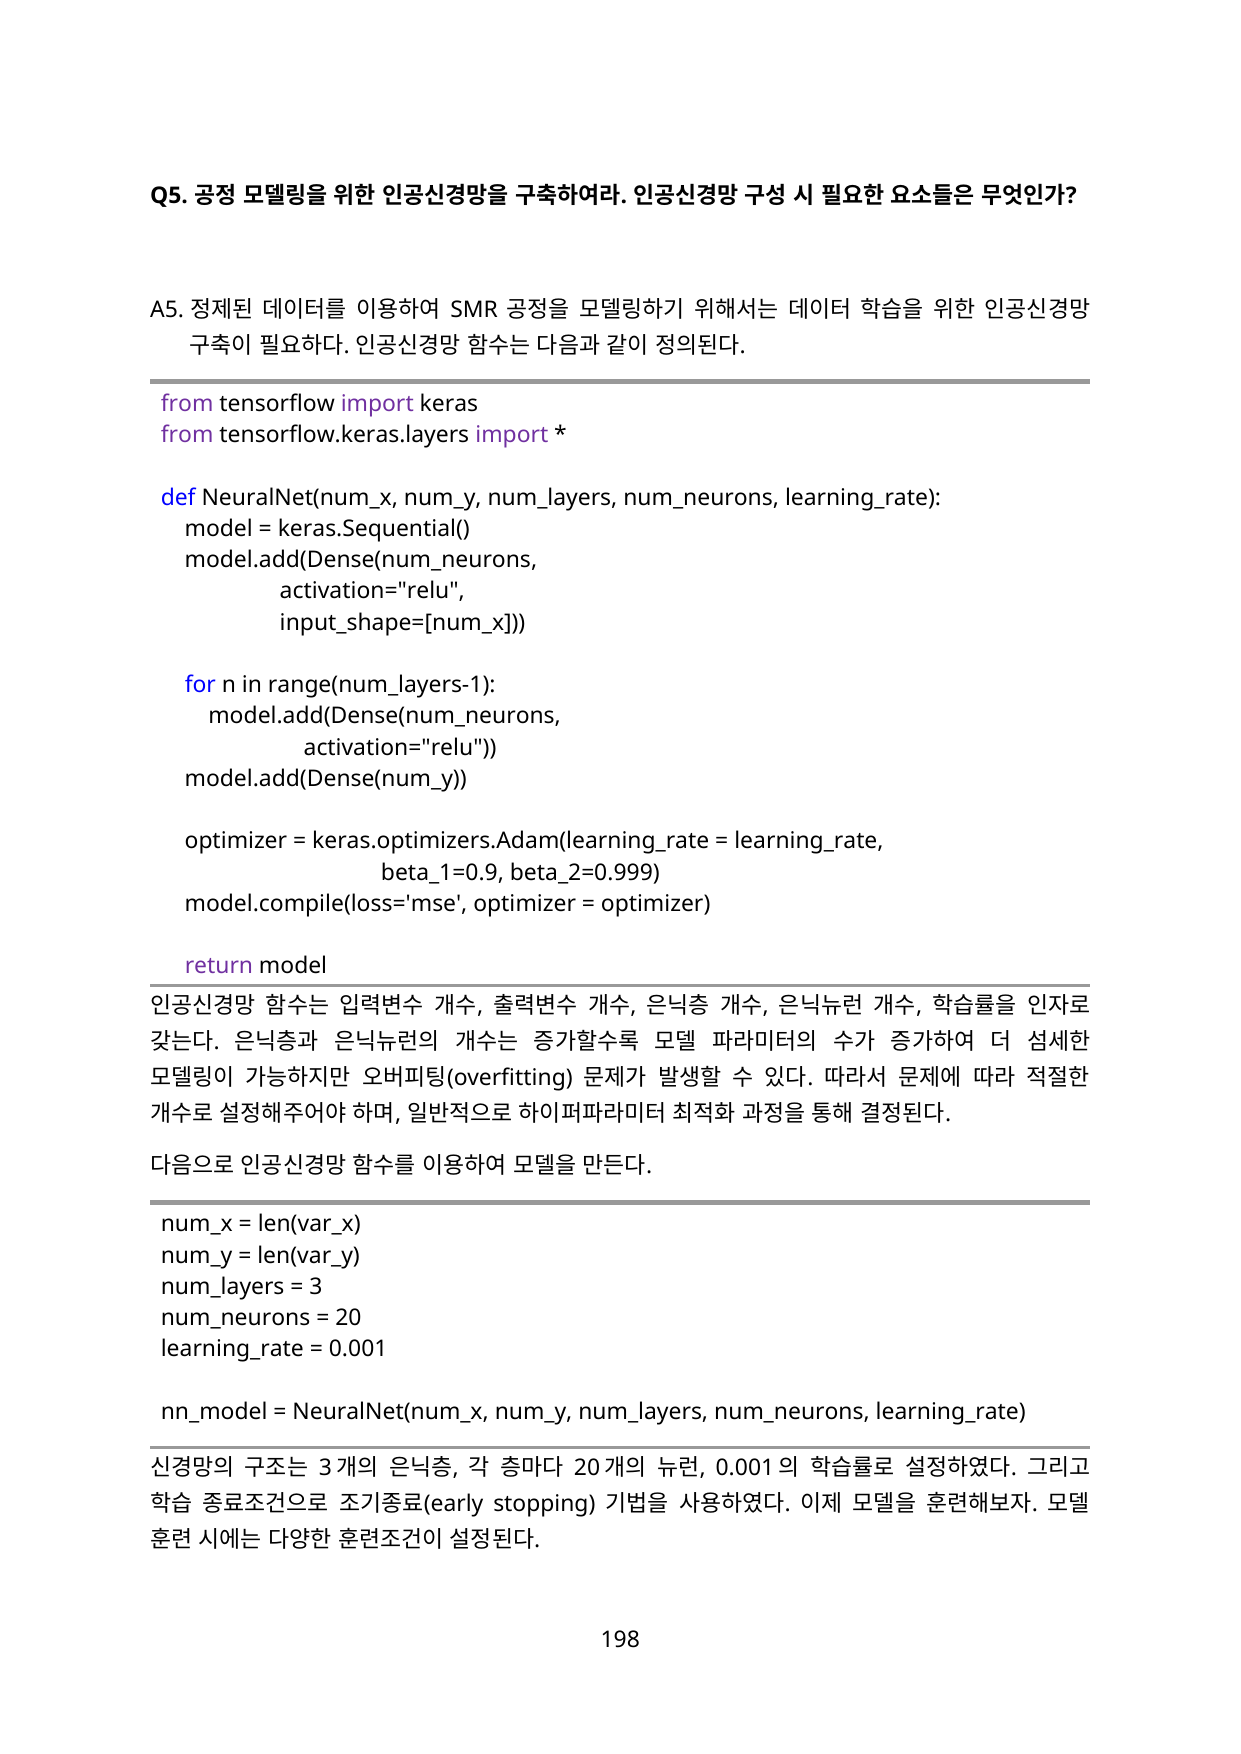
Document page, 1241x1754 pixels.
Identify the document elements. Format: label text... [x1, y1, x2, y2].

table_header from tensorflow import keras from tensorflow.keras.layers import * def NeuralNet(num_x, num_y, num_layers, num_neurons, learning_rate): model = keras.Sequential() model.add(Dense(num_neurons, activation="relu", input_shape=[num_x])) for n in range(num_layers-1): model.add(Dense(num_neurons, activation="relu")) model.add(Dense(num_y)) optimizer = keras.optimizers.Adam(learning_rate = learning_rate, beta_1=0.9, beta_2=0.999) model.compile(loss='mse', optimizer = optimizer) return model [150, 384, 1090, 983]
text 공정 모델링을 위한 인공신경망을 구축하여라. 인공신경망 구성 시 필요한 요소들은 무엇인가? [150, 177, 1090, 211]
text 신경망의 구조는 3개의 은닉층, 각 층마다 20개의 뉴런, 0.001의 학습률로 설정하였다. 그리고 학습 종료조건으로 조기종료(early stopping) 기법을 사용하였다. 이제 모델을 훈련해보자. 모델 훈련 시에는 다양한 훈련조건이 설정된다. [150, 1449, 1090, 1554]
text 다음으로 인공신경망 함수를 이용하여 모델을 만든다. [150, 1147, 1090, 1180]
text 인공신경망 함수는 입력변수 개수, 출력변수 개수, 은닉층 개수, 은닉뉴런 개수, 학습률을 인자로 갖는다. 은닉층과 은닉뉴런의 개수는 증가할수록 모델 파라미터의 수가 증가하여 더 섬세한 모델링이 가능하지만 오버피팅(overfitting) 문제가 발생할 수 있다. 따라서 문제에 따라 적절한 개수로 설정해주어야 하며, 일반적으로 하이퍼파라미터 최적화 과정을 통해 결정된다. [150, 987, 1090, 1128]
list 정제된 데이터를 이용하여 SMR 공정을 모델링하기 위해서는 데이터 학습을 위한 인공신경망 구축이 필요하다. 인공신경망 함수는 다음과 같이 정의된다. [150, 291, 1090, 360]
table_header num_x = len(var_x) num_y = len(var_y) num_layers = 3 num_neurons = 20 learning_rate = 0.001 nn_model = NeuralNet(num_x, num_y, num_layers, num_neurons, learning_rate) [150, 1205, 1090, 1446]
